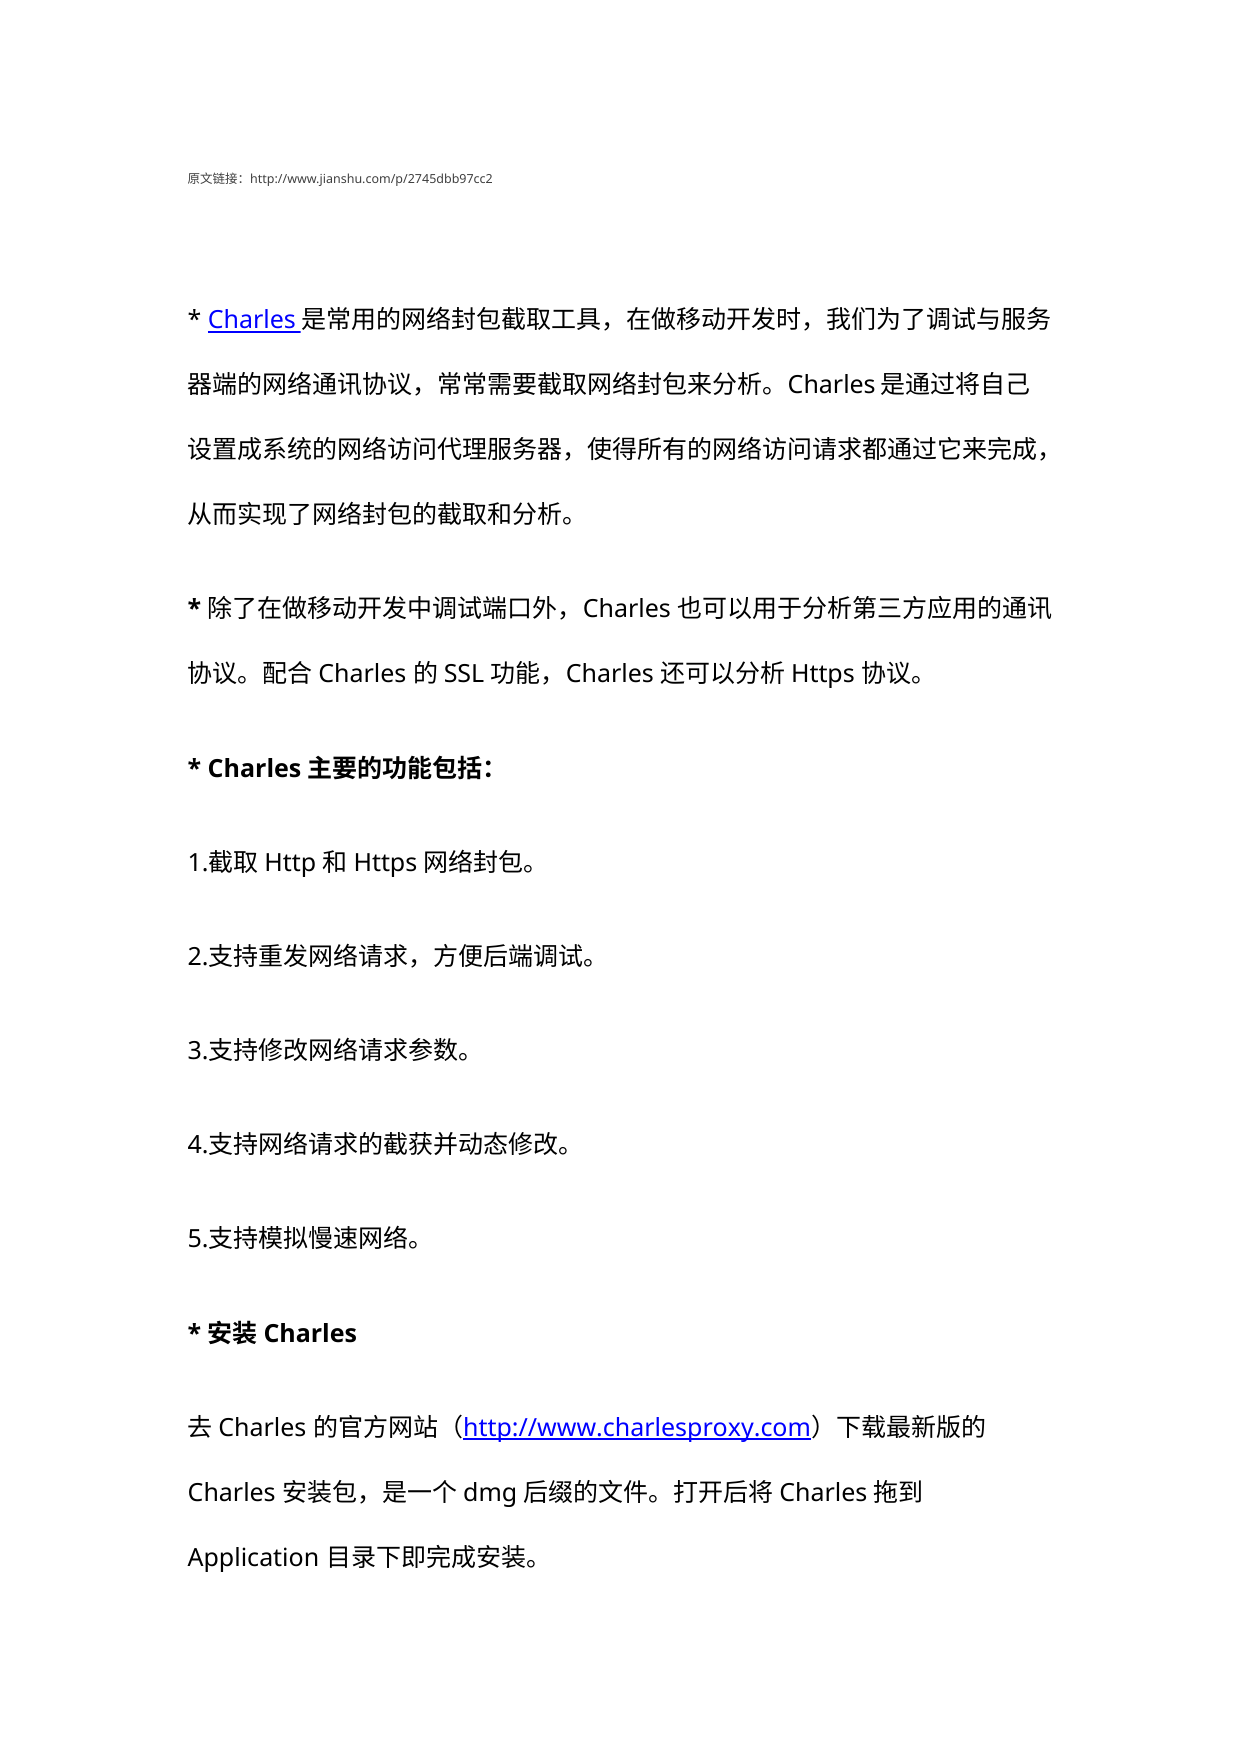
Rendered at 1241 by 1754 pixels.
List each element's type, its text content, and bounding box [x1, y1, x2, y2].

text 1.截取 Http 和 Https 网络封包。 [187, 828, 1053, 893]
text 2.支持重发网络请求，方便后端调试。 [187, 922, 1053, 987]
text * Charles 主要的功能包括： [187, 734, 1053, 799]
text 3.支持修改网络请求参数。 [187, 1016, 1053, 1081]
text * Charles是常用的网络封包截取工具，在做移动开发时，我们为了调试与服务器端的网络通讯协议，常常需要截取网络封包来分析。Charles是通过将自己设置成系统的网络访问代理服务器，使得所有的网络访问请求都通过它来完成，从而实现了网络封包的截取和分析。 [187, 285, 1053, 545]
text 去 Charles 的官方网站（http://www.charlesproxy.com）下载最新版的 Charles 安装包，是一个 dmg 后缀的文件。打开后将 Charles 拖到 Application 目录下即完成安装。 [187, 1393, 1053, 1588]
text * 除了在做移动开发中调试端口外，Charles 也可以用于分析第三方应用的通讯协议。配合 Charles 的 SSL 功能，Charles 还可以分析 Https 协议。 [187, 574, 1053, 704]
text 5.支持模拟慢速网络。 [187, 1204, 1053, 1269]
text 4.支持网络请求的截获并动态修改。 [187, 1110, 1053, 1175]
text 原文链接：http://www.jianshu.com/p/2745dbb97cc2 [187, 162, 1053, 194]
text * 安装 Charles [187, 1299, 1053, 1364]
